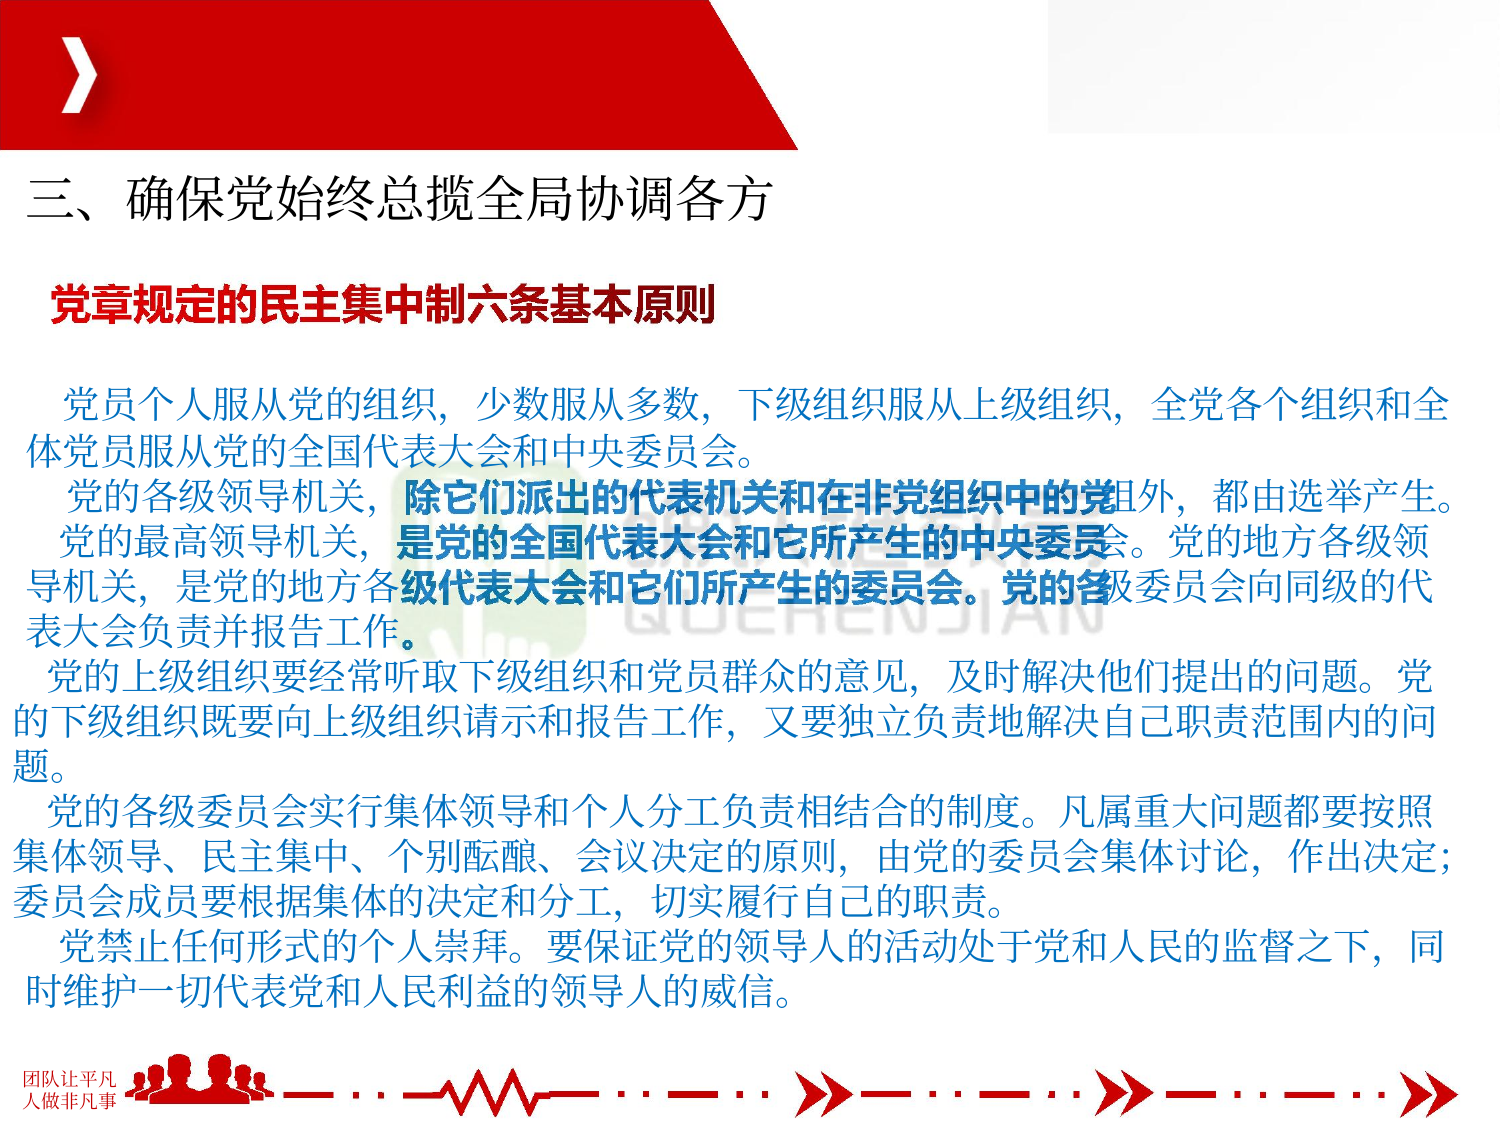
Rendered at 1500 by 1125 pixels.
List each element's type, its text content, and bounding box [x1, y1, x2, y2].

text 会。党的地方各级领 [1092, 520, 1500, 565]
text 导机关，是党的地方各 [25, 565, 428, 610]
text 集体领导、民主集中、个别酝酿、会议决定的原则，由党的委员会集体讨论，作出决定； [12, 835, 1500, 880]
text 体党员服从党的全国代表大会和中央委员会。 [25, 429, 1475, 475]
text 时维护一切代表党和人民利益的领导人的威信。 [25, 970, 1471, 1015]
text 表大会负责并报告工作 [25, 610, 428, 655]
text 党的各级委员会实行集体领导和个人分工负责相结合的制度。凡属重大问题都要按照 [46, 790, 1500, 835]
text 的下级组织既要向上级组织请示和报告工作，又要独立负责地解决自己职责范围内的问 [12, 700, 1500, 745]
text 级委员会向同级的代 [1097, 565, 1500, 610]
text 三、确保党始终总揽全局协调各方 [25, 164, 800, 230]
text 组外，都由选举产生。 [1100, 470, 1500, 520]
text 党员个人服从党的组织，少数服从多数，下级组织服从上级组织，全党各个组织和全 [62, 379, 1475, 429]
text 党的上级组织要经常听取下级组织和党员群众的意见，及时解决他们提出的问题。党 [46, 650, 1500, 700]
picture [428, 475, 1500, 650]
text 党禁止任何形式的个人崇拜。要保证党的领导人的活动处于党和人民的监督之下，同 [59, 920, 1471, 970]
text 委员会成员要根据集体的决定和分工，切实履行自己的职责。 [12, 880, 1500, 925]
text 党的最高领导机关， [59, 520, 428, 565]
text 团队让平凡 [23, 1071, 142, 1090]
text 题。 [12, 745, 1500, 790]
text 党的各级领导机关， [66, 470, 428, 520]
text 人做非凡事 [23, 1094, 142, 1113]
picture [0, 0, 1500, 1125]
